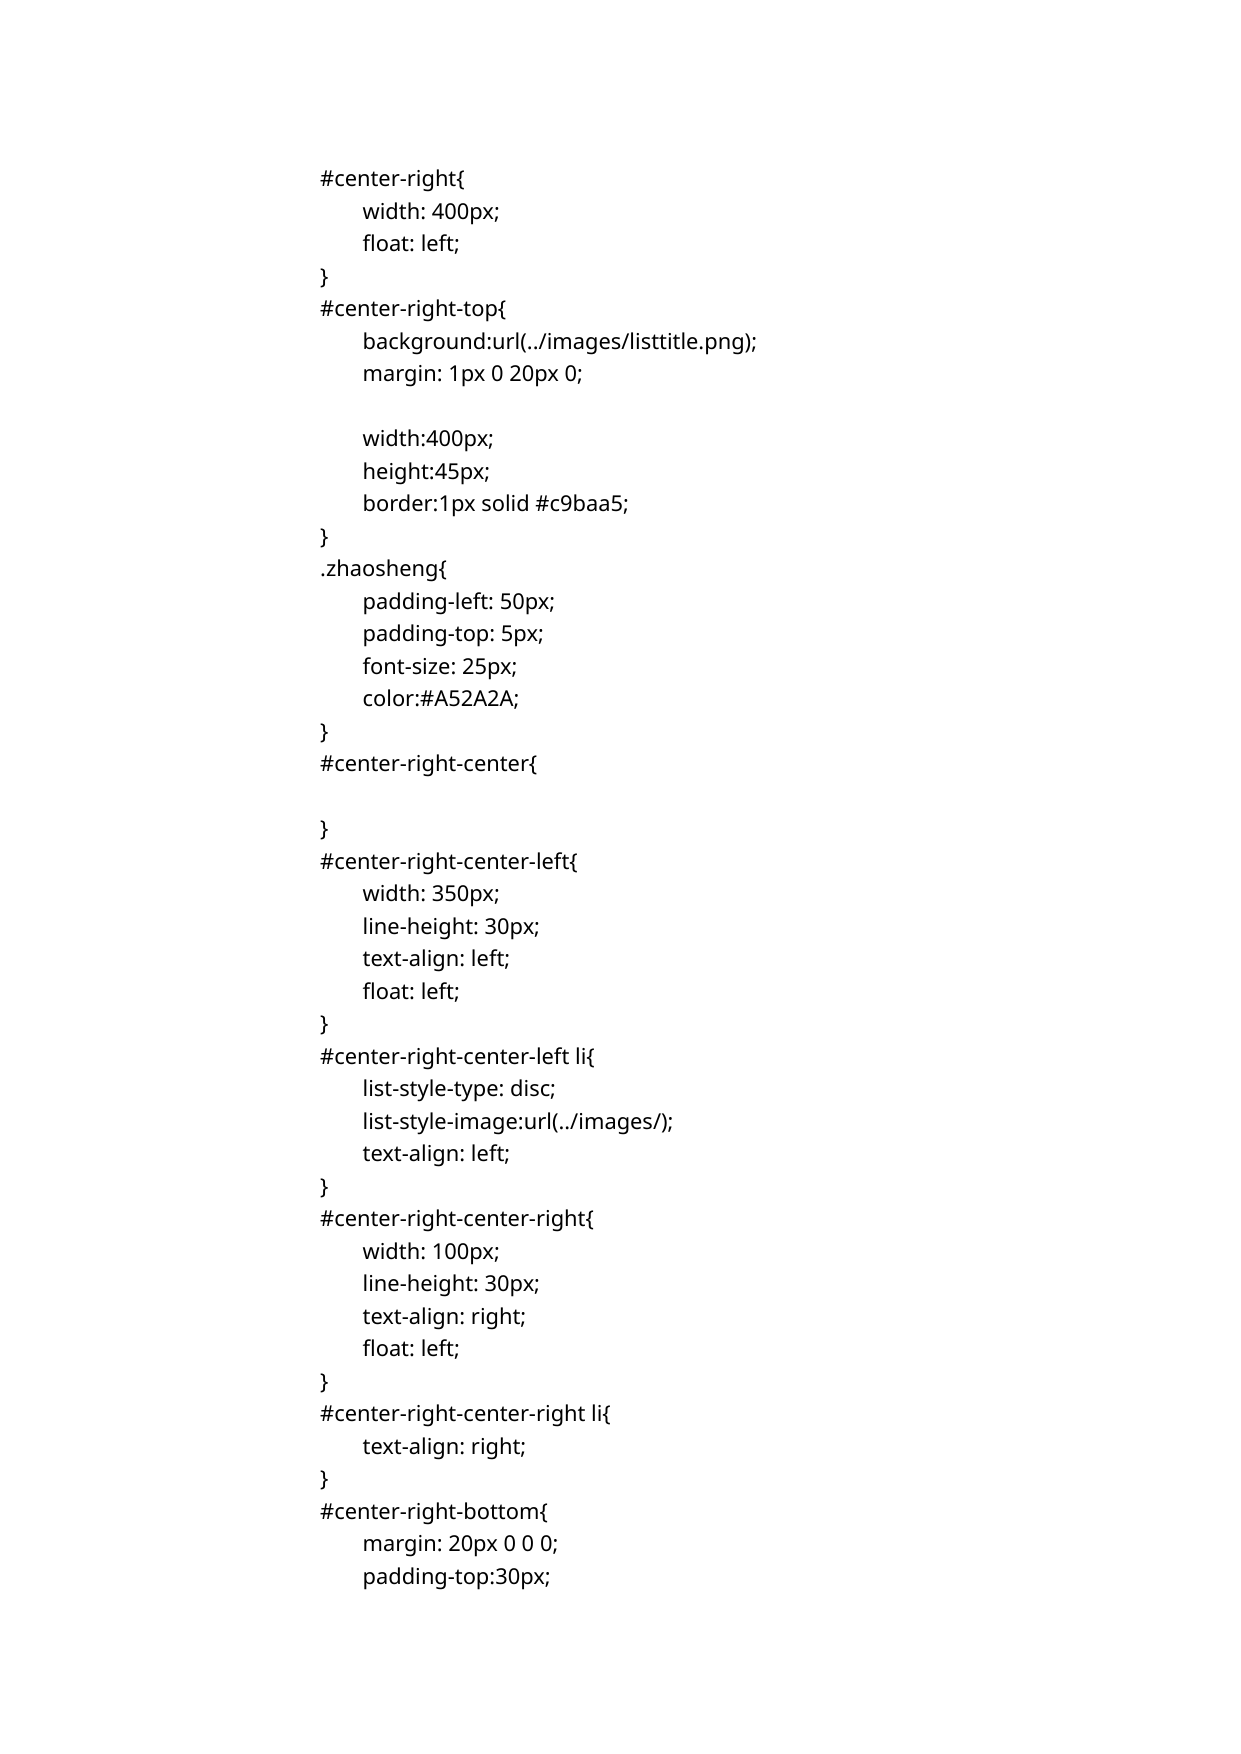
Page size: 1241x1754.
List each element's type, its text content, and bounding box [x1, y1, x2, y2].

list text-align: right; [276, 1299, 1053, 1332]
list border:1px solid #c9baa5; [276, 487, 1053, 519]
list margin: 20px 0 0 0; [276, 1527, 1053, 1559]
list line-height: 30px; [276, 909, 1053, 942]
list text-align: right; [276, 1429, 1053, 1462]
list } [276, 259, 1053, 292]
list font-size: 25px; [276, 649, 1053, 682]
list float: left; [276, 227, 1053, 259]
list line-height: 30px; [276, 1267, 1053, 1299]
list } [276, 714, 1053, 747]
list margin: 1px 0 20px 0; [276, 357, 1053, 389]
list padding-top: 5px; [276, 617, 1053, 649]
list padding-left: 50px; [276, 584, 1053, 617]
list } [276, 519, 1053, 552]
list list-style-type: disc; [276, 1072, 1053, 1104]
list } [276, 1007, 1053, 1039]
list } [276, 1462, 1053, 1494]
list #center-right{ [276, 162, 1053, 194]
list } [276, 1169, 1053, 1202]
list #center-right-center-right li{ [276, 1397, 1053, 1429]
list #center-right-center-left{ [276, 844, 1053, 877]
list text-align: left; [276, 942, 1053, 974]
list #center-right-center-right{ [276, 1202, 1053, 1234]
list #center-right-bottom{ [276, 1494, 1053, 1527]
list background:url(../images/listtitle.png); [276, 324, 1053, 357]
list .zhaosheng{ [276, 552, 1053, 584]
list text-align: left; [276, 1137, 1053, 1169]
list width: 400px; [276, 194, 1053, 227]
list width:400px; [276, 422, 1053, 454]
list float: left; [276, 1332, 1053, 1364]
list float: left; [276, 974, 1053, 1007]
list #center-right-center{ [276, 747, 1053, 779]
list } [276, 1364, 1053, 1397]
list list-style-image:url(../images/); [276, 1104, 1053, 1137]
list height:45px; [276, 454, 1053, 487]
list width: 350px; [276, 877, 1053, 909]
list } [276, 812, 1053, 844]
list width: 100px; [276, 1234, 1053, 1267]
list color:#A52A2A; [276, 682, 1053, 714]
list padding-top:30px; [276, 1559, 1053, 1592]
list #center-right-center-left li{ [276, 1039, 1053, 1072]
list #center-right-top{ [276, 292, 1053, 324]
